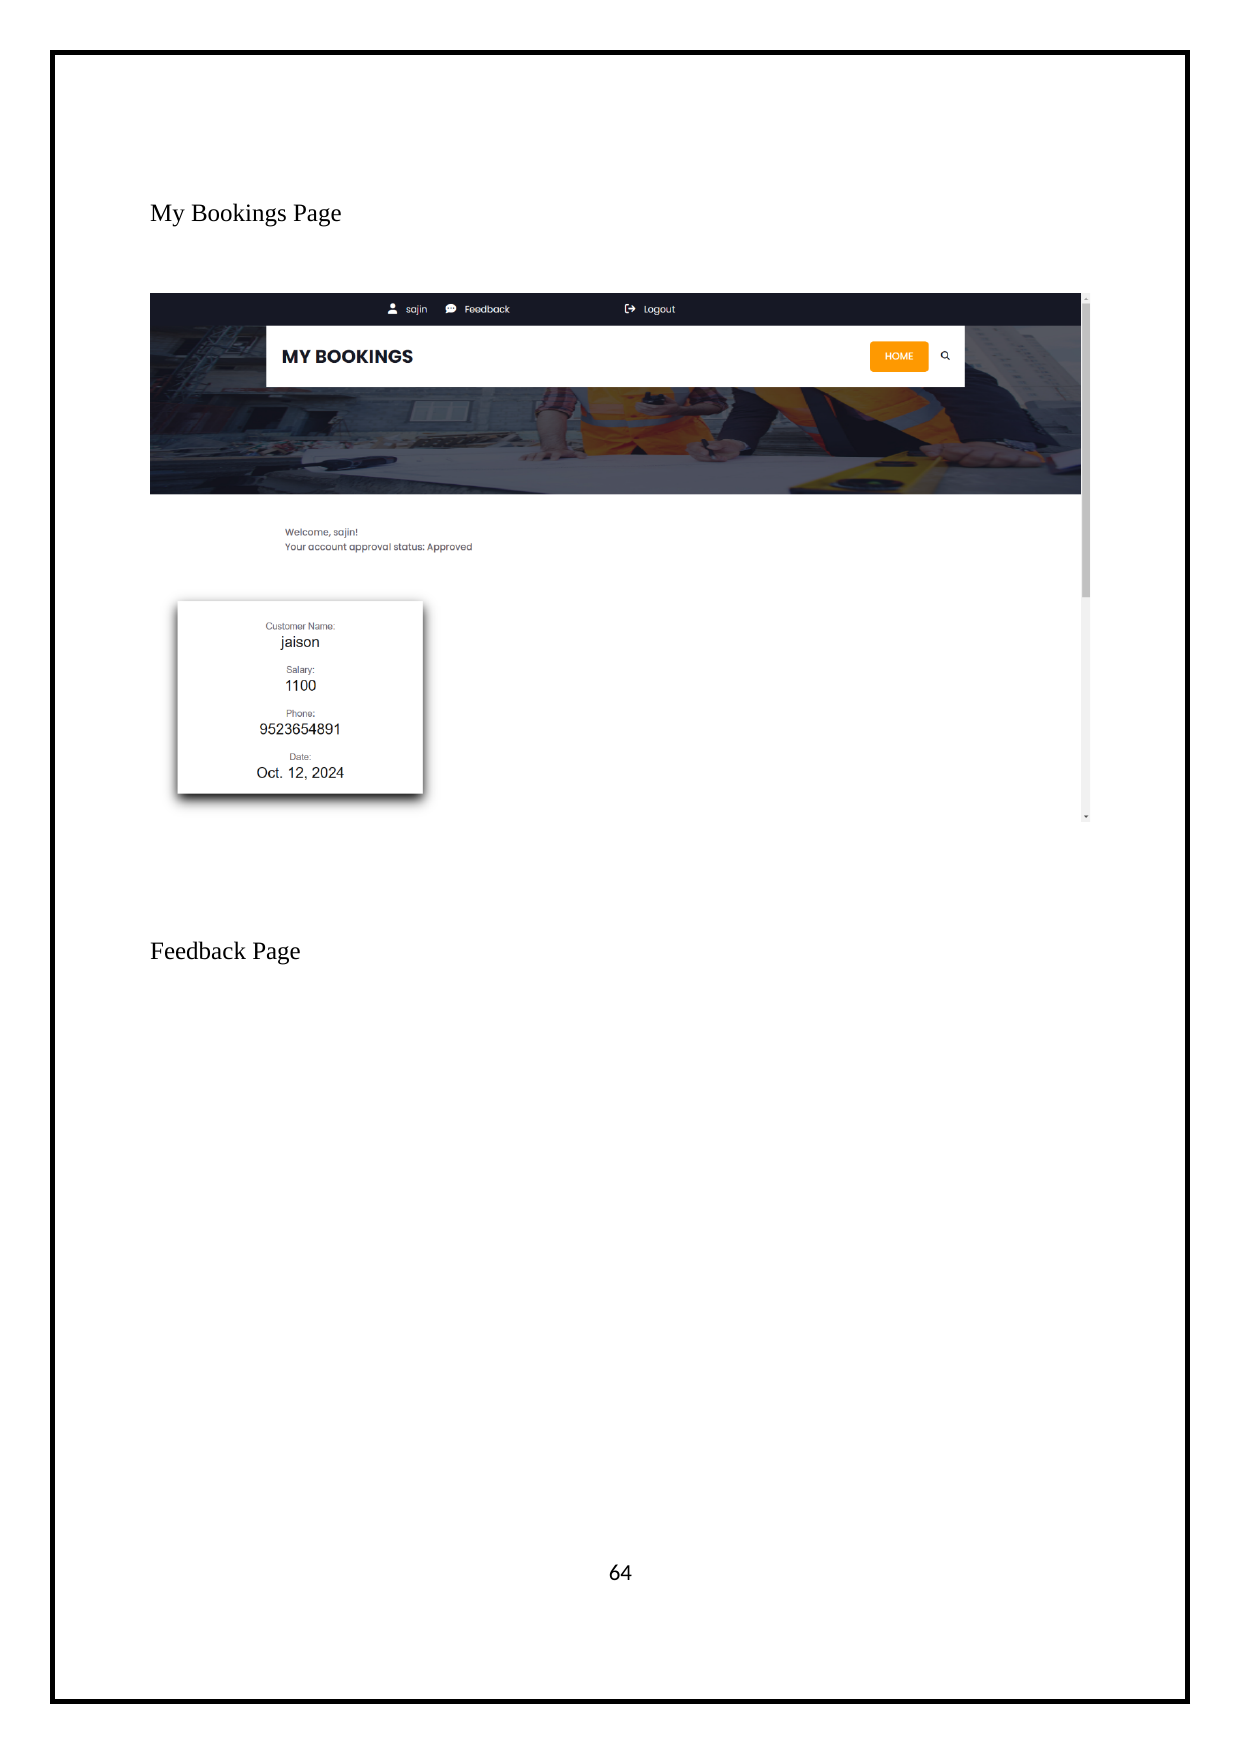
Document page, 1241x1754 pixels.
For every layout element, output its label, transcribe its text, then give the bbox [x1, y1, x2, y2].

picture [150, 293, 1091, 822]
text Feedback Page [150, 936, 1090, 965]
text My Bookings Page [150, 198, 1090, 226]
